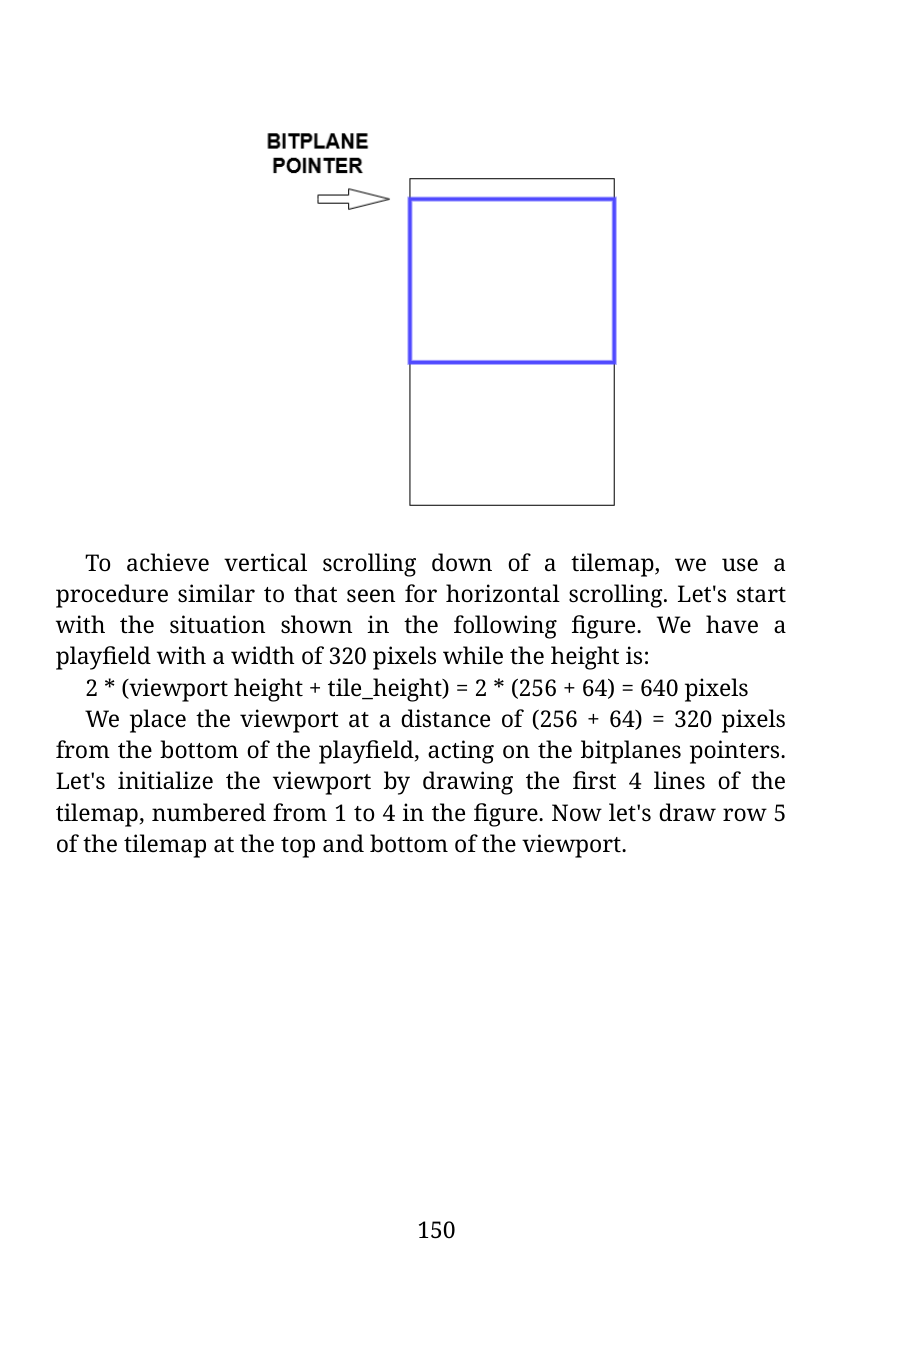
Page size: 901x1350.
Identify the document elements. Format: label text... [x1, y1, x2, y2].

picture [246, 118, 626, 516]
text We place the viewport at a distance of (256 + 64) = 320 pixels from the bottom of the playfield, acting on the bitplanes pointers. Let's initialize the viewport by drawing the first 4 lines of the tilemap, numbered from 1 to 4 in the figure. Now let's draw row 5 of the tilemap at the top and bottom of the viewport. [56, 703, 787, 859]
text To achieve vertical scrolling down of a tilemap, we use a procedure similar to that seen for horizontal scrolling. Let's start with the situation shown in the following figure. We have a playfield with a width of 320 pixels while the height is: [56, 546, 787, 671]
text 2 * (viewport height + tile_height) = 2 * (256 + 64) = 640 pixels [56, 671, 787, 703]
